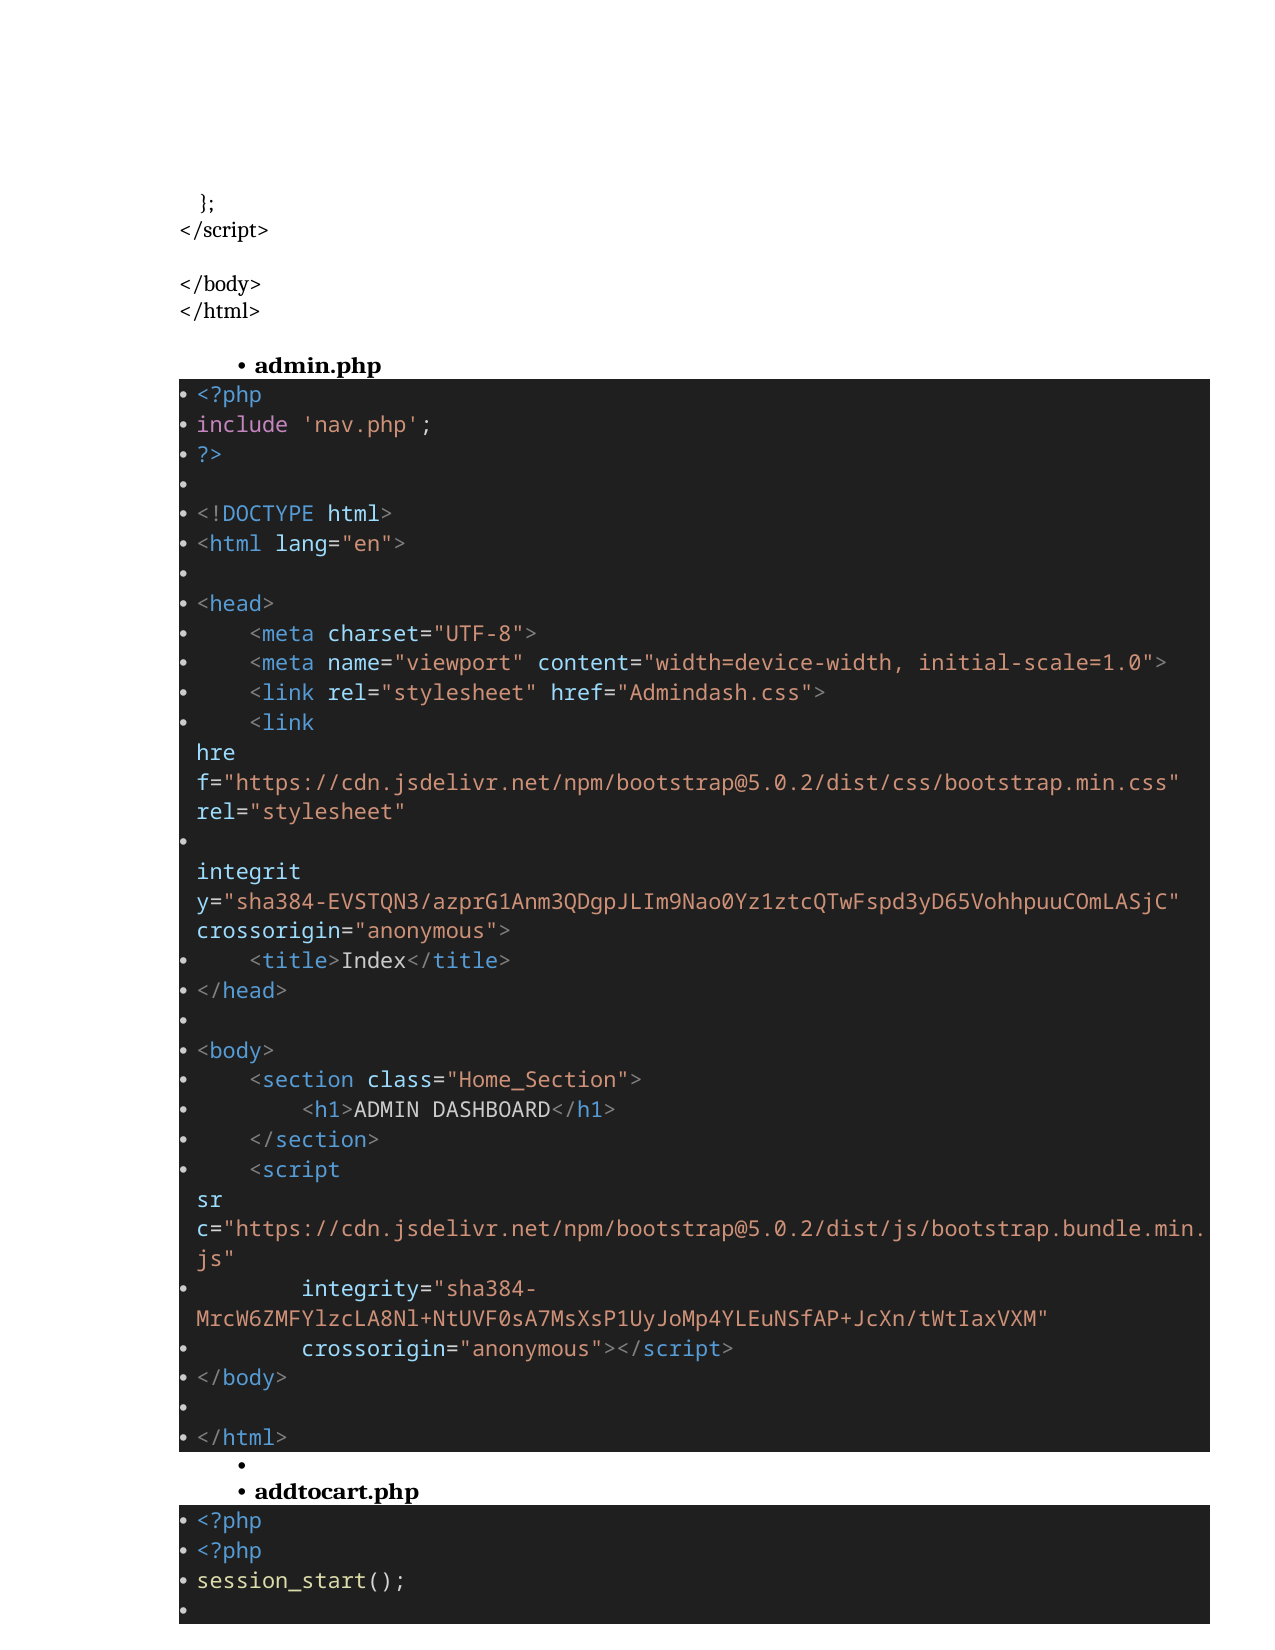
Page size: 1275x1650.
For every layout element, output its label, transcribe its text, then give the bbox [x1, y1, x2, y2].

subtitle admin.php [238, 352, 1210, 379]
list </head> [179, 975, 1210, 1005]
list ?> [179, 439, 1210, 469]
list <link rel="stylesheet" href="Admindash.css"> [179, 677, 1210, 707]
list <link href="https://cdn.jsdelivr.net/npm/bootstrap@5.0.2/dist/css/bootstrap.min.css" rel="stylesheet" [179, 707, 1210, 826]
list <html lang="en"> [179, 528, 1210, 558]
list <body> [179, 1035, 1210, 1064]
list </section> [179, 1124, 1210, 1154]
list </html> [179, 1422, 1210, 1452]
subtitle addtocart.php [238, 1478, 1210, 1505]
list crossorigin="anonymous"></script> [179, 1333, 1210, 1362]
list <!DOCTYPE html> [179, 498, 1210, 528]
list <meta charset="UTF-8"> [179, 618, 1210, 647]
text }; [179, 189, 1210, 216]
list integrity="sha384-MrcW6ZMFYlzcLA8Nl+NtUVF0sA7MsXsP1UyJoMp4YLEuNSfAP+JcXn/tWtIaxVXM" [179, 1273, 1210, 1333]
list <head> [179, 588, 1210, 618]
list <title>Index</title> [179, 945, 1210, 975]
list </body> [179, 1362, 1210, 1392]
list <?php [179, 379, 1210, 409]
list include 'nav.php'; [179, 409, 1210, 439]
list <h1>ADMIN DASHBOARD</h1> [179, 1094, 1210, 1124]
list <script src="https://cdn.jsdelivr.net/npm/bootstrap@5.0.2/dist/js/bootstrap.bundle.min.js" [179, 1154, 1210, 1273]
list <?php [179, 1505, 1210, 1535]
text </html> [179, 298, 1210, 324]
text </script> [179, 217, 1210, 243]
list session_start(); [179, 1565, 1210, 1595]
list <meta name="viewport" content="width=device-width, initial-scale=1.0"> [179, 647, 1210, 677]
list integrity="sha384-EVSTQN3/azprG1Anm3QDgpJLIm9Nao0Yz1ztcQTwFspd3yD65VohhpuuCOmLASjC" crossorigin="anonymous"> [179, 826, 1210, 945]
list <section class="Home_Section"> [179, 1064, 1210, 1094]
text </body> [179, 271, 1210, 297]
list <?php [179, 1535, 1210, 1565]
